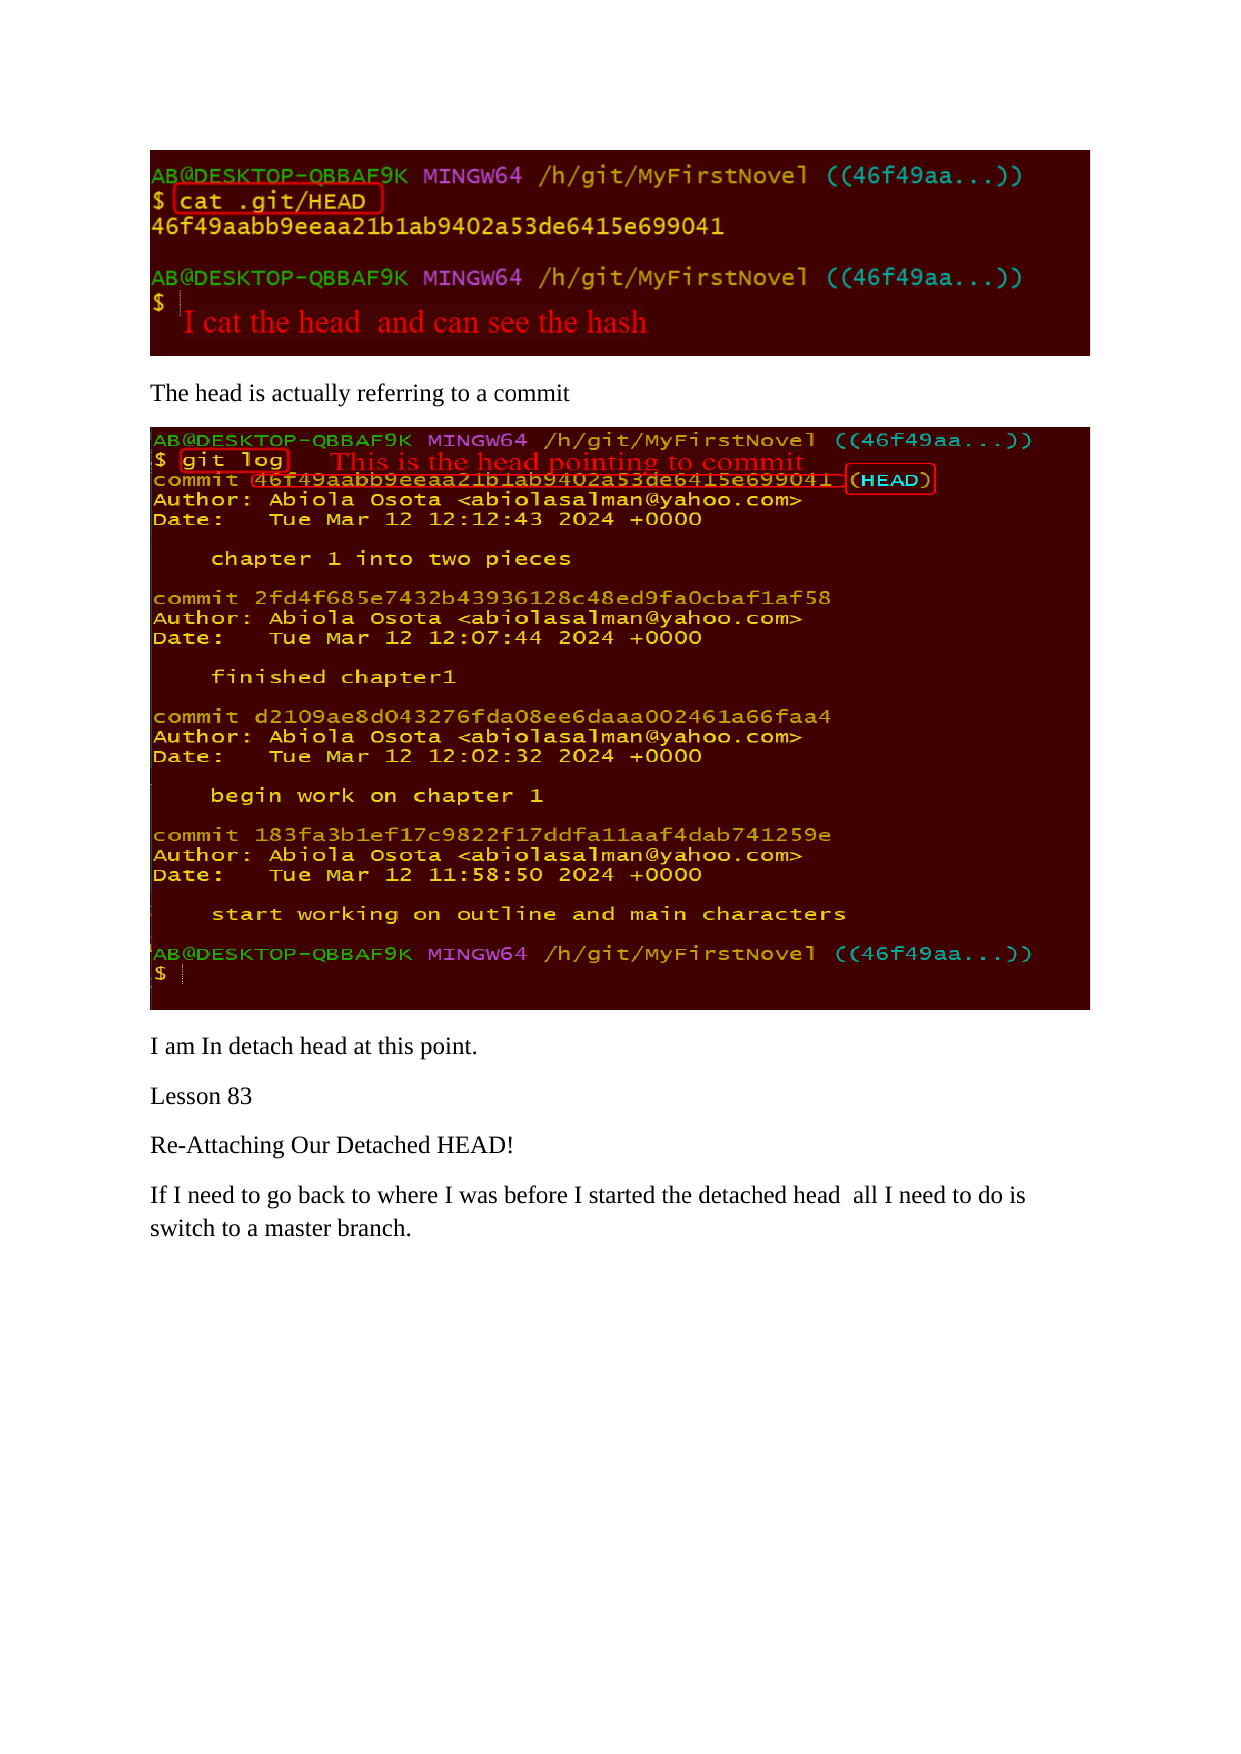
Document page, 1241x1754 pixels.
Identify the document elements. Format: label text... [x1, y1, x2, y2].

picture [150, 427, 1091, 1010]
picture [150, 150, 1091, 356]
text Re-Attaching Our Detached HEAD! [150, 1130, 1090, 1159]
text If I need to go back to where I was before I started the detached head all I need to do is switch to a master branch. [150, 1180, 1090, 1242]
text I am In detach head at this point. [150, 1031, 1090, 1060]
text The head is actually referring to a commit [150, 378, 1090, 406]
text Lesson 83 [150, 1081, 1090, 1109]
